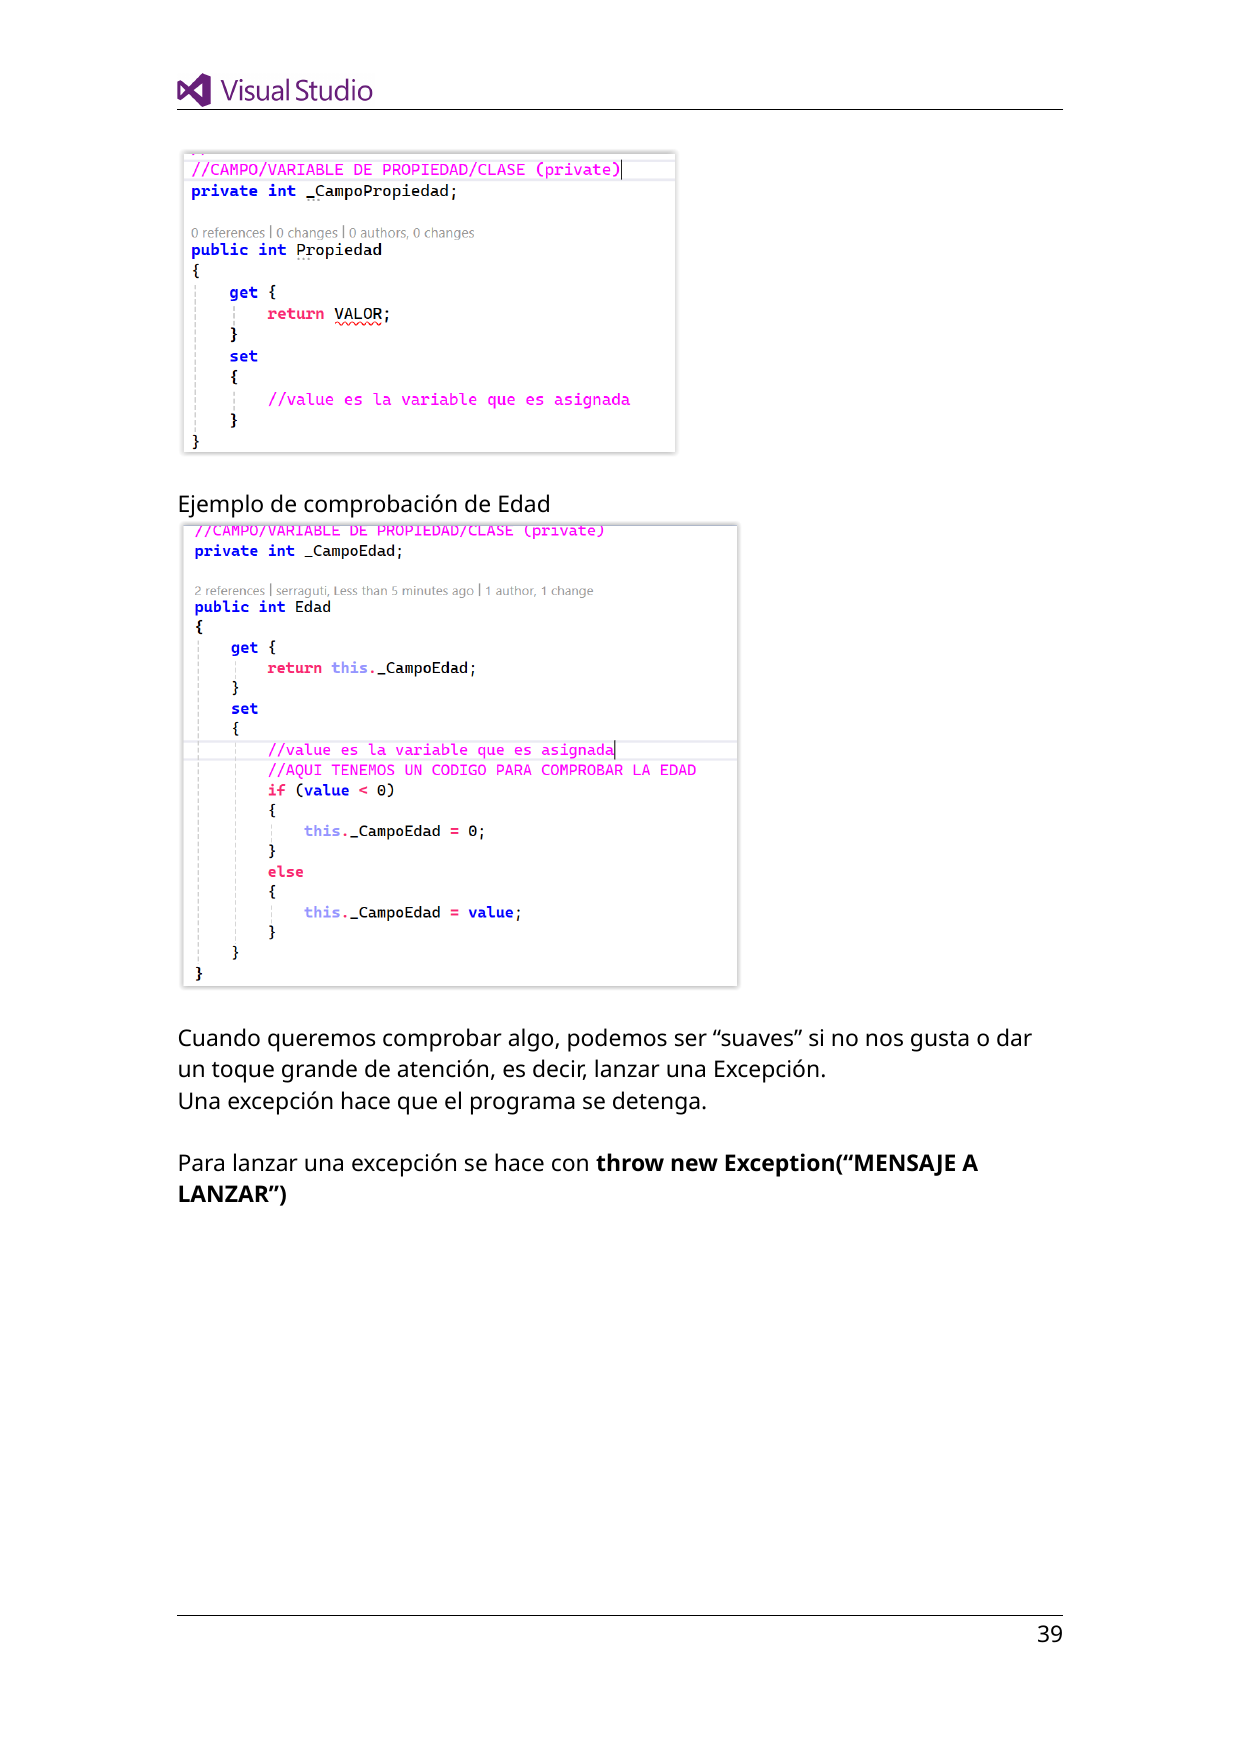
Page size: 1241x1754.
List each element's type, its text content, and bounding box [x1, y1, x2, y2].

text Para lanzar una excepción se hace con throw new Exception(“MENSAJE A LANZAR”) [177, 1147, 1063, 1209]
picture [177, 519, 742, 991]
text Una excepción hace que el programa se detenga. [177, 1084, 1063, 1116]
text Ejemplo de comprobación de Edad [177, 488, 1063, 519]
text Cuando queremos comprobar algo, podemos ser “suaves” si no nos gusta o dar un toque grande de atención, es decir, lanzar una Excepción. [177, 1022, 1063, 1084]
picture [177, 73, 375, 107]
picture [177, 147, 680, 457]
